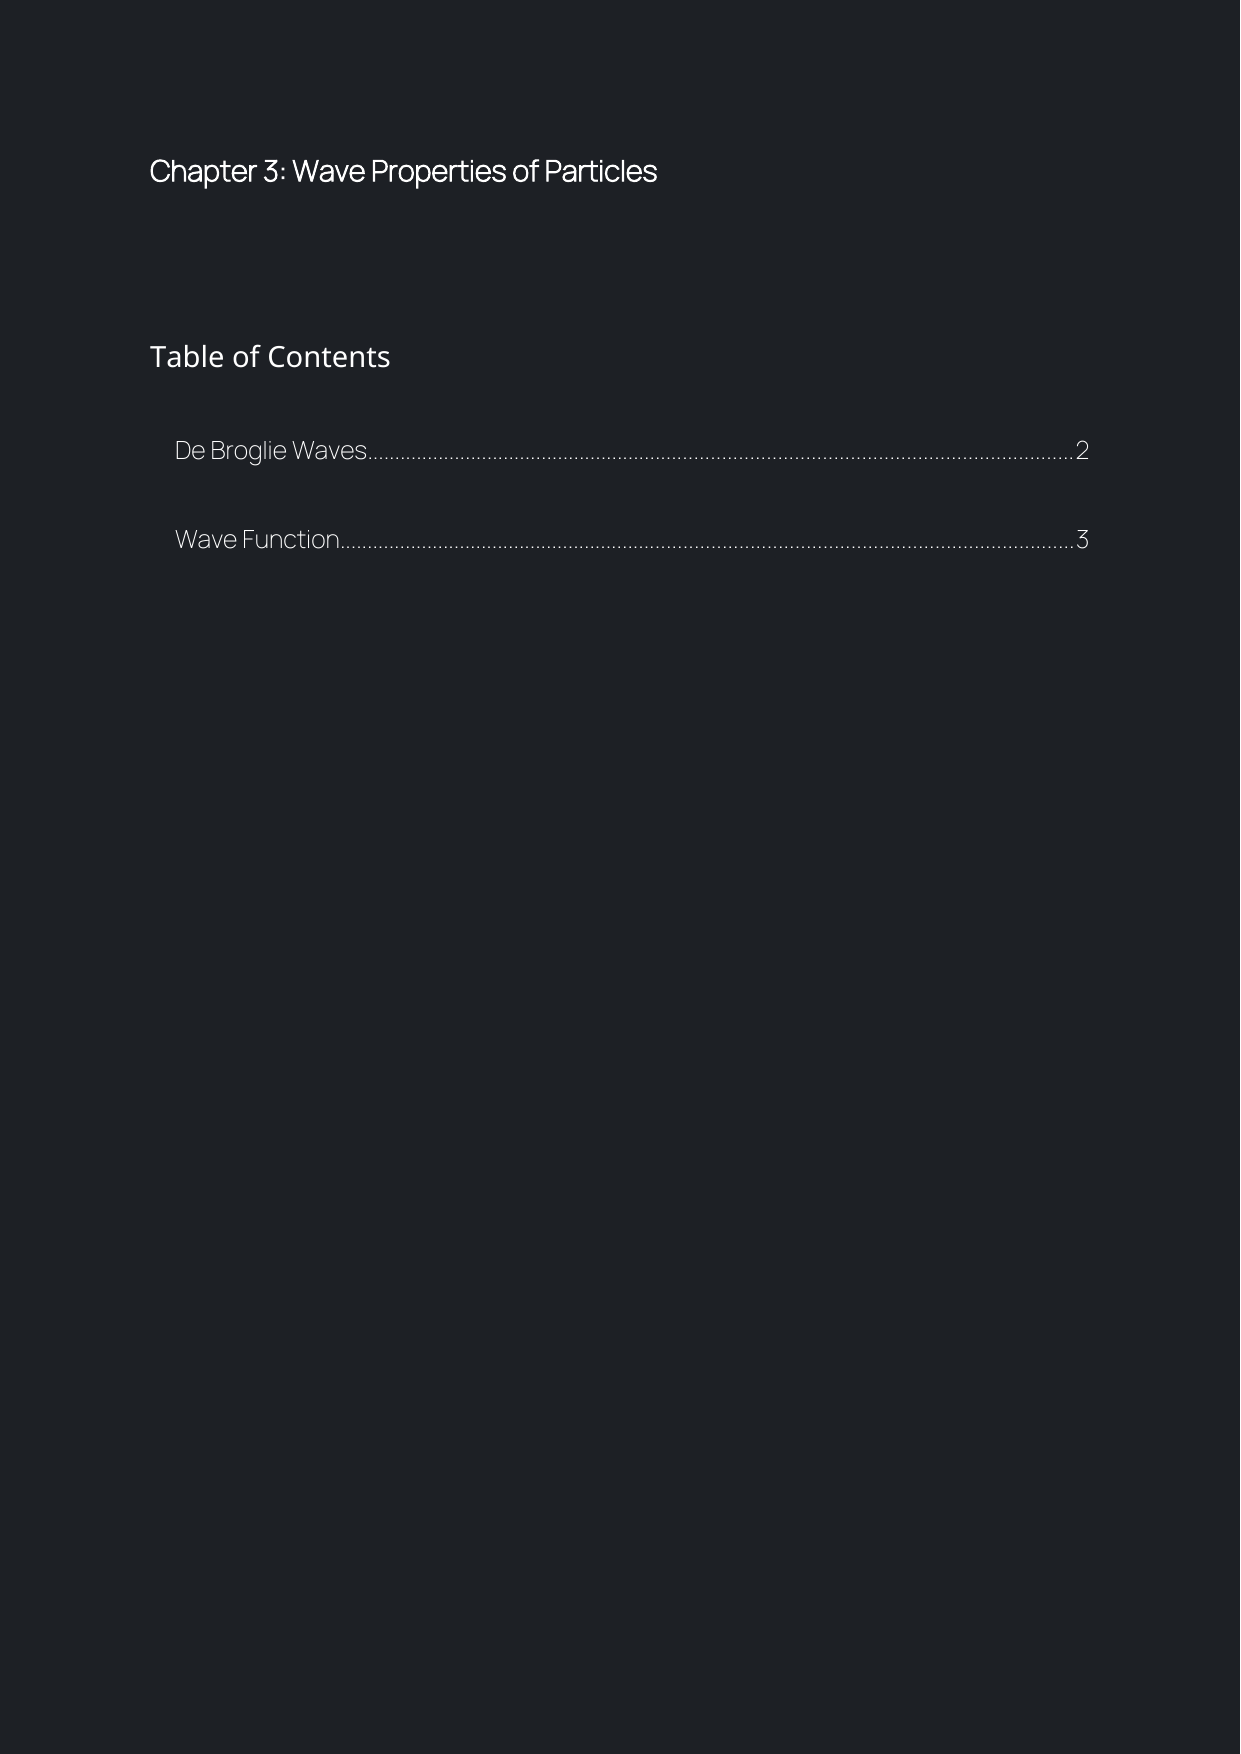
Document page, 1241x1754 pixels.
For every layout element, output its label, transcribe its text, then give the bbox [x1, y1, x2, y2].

text Chapter 3: Wave Properties of Particles [150, 150, 1090, 190]
